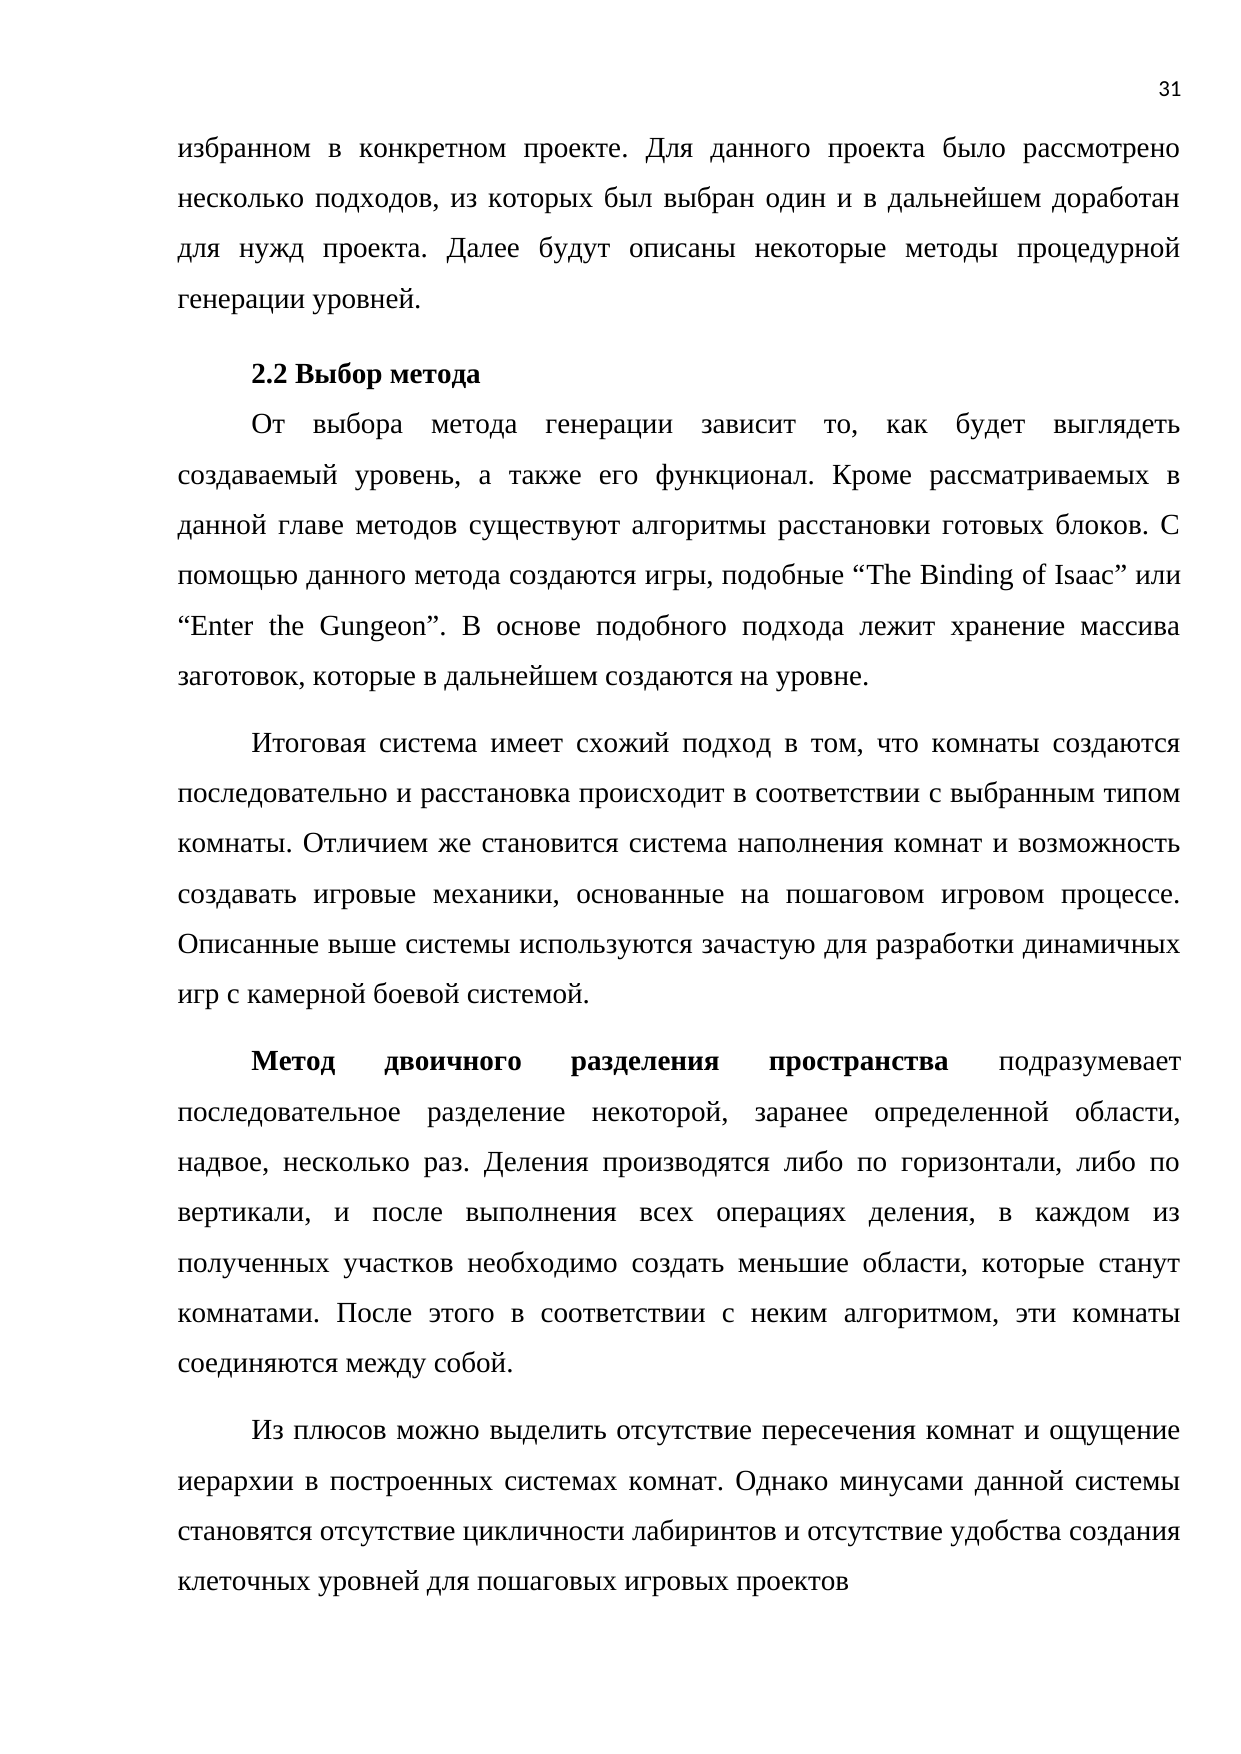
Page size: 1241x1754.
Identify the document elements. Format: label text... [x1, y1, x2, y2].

text Из плюсов можно выделить отсутствие пересечения комнат и ощущение иерархии в построенных системах комнат. Однако минусами данной системы становятся отсутствие цикличности лабиринтов и отсутствие удобства создания клеточных уровней для пошаговых игровых проектов [177, 1412, 1181, 1597]
subtitle Выбор метода [177, 356, 1181, 390]
text От выбора метода генерации зависит то, как будет выглядеть создаваемый уровень, а также его функционал. Кроме рассматриваемых в данной главе методов существуют алгоритмы расстановки готовых блоков. С помощью данного метода создаются игры, подобные “The Binding of Isaac” или “Enter the Gungeon”. В основе подобного подхода лежит хранение массива заготовок, которые в дальнейшем создаются на уровне. [177, 406, 1181, 692]
text Метод двоичного разделения пространства подразумевает последовательное разделение некоторой, заранее определенной области, надвое, несколько раз. Деления производятся либо по горизонтали, либо по вертикали, и после выполнения всех операциях деления, в каждом из полученных участков необходимо создать меньшие области, которые станут комнатами. После этого в соответствии с неким алгоритмом, эти комнаты соединяются между собой. [177, 1043, 1181, 1379]
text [177, 130, 1181, 314]
text Итоговая система имеет схожий подход в том, что комнаты создаются последовательно и расстановка происходит в соответствии с выбранным типом комнаты. Отличием же становится система наполнения комнат и возможность создавать игровые механики, основанные на пошаговом игровом процессе. Описанные выше системы используются зачастую для разработки динамичных игр с камерной боевой системой. [177, 725, 1181, 1010]
